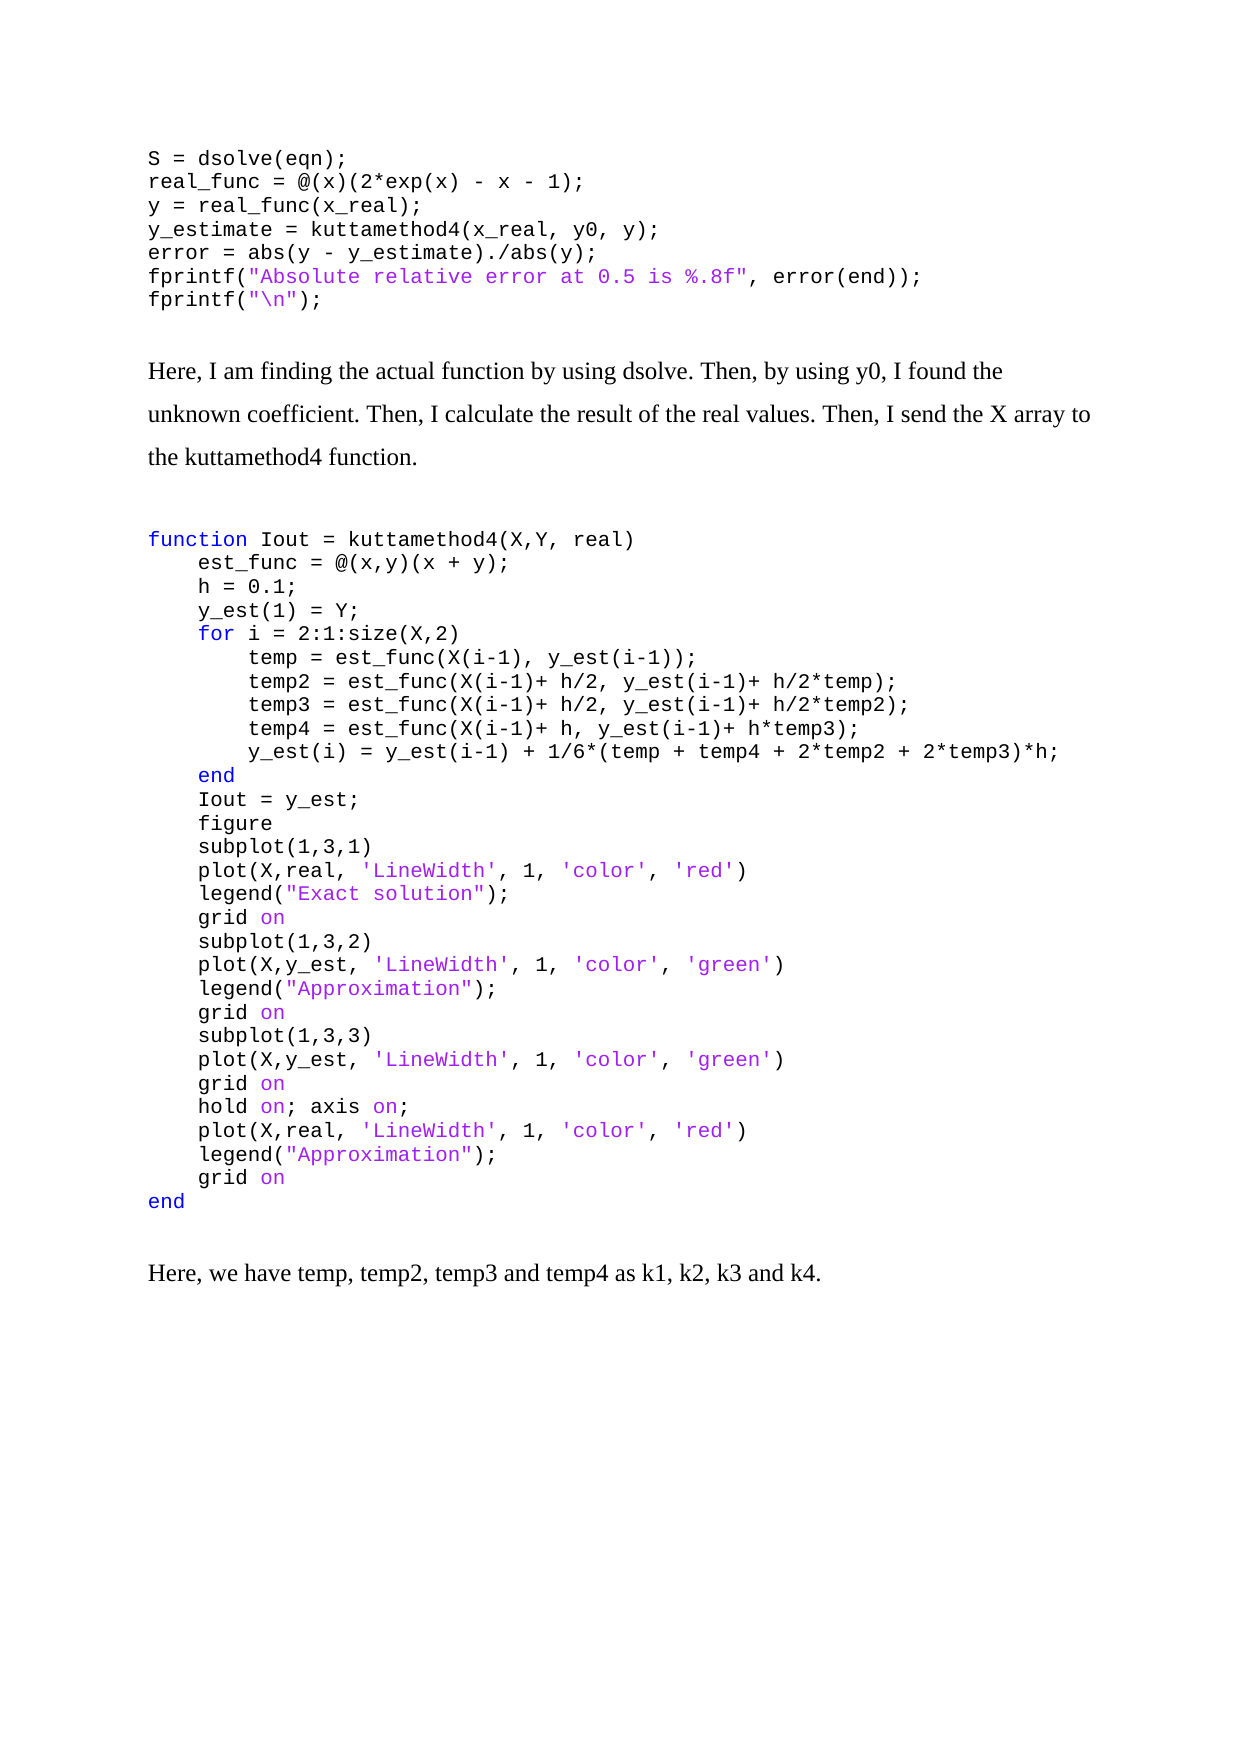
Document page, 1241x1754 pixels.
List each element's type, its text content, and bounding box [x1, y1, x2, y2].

text Here, I am finding the actual function by using dsolve. Then, by using y0, I found the unknown coefficient. Then, I calculate the result of the real values. Then, I send the X array to the kuttamethod4 function. [148, 356, 1093, 471]
text grid on [148, 907, 1093, 931]
text y_estimate = kuttamethod4(x_real, y0, y); [148, 218, 1093, 242]
text grid on [148, 1073, 1093, 1096]
text subplot(1,3,3) [148, 1025, 1093, 1049]
text grid on [148, 1167, 1093, 1191]
text hold on; axis on; [148, 1096, 1093, 1120]
text temp = est_func(X(i-1), y_est(i-1)); [148, 647, 1093, 671]
text y_est(1) = Y; [148, 600, 1093, 623]
text subplot(1,3,2) [148, 931, 1093, 954]
text est_func = @(x,y)(x + y); [148, 552, 1093, 576]
text figure [148, 812, 1093, 836]
text fprintf("\n"); [148, 289, 1093, 313]
text grid on [148, 1002, 1093, 1025]
text plot(X,real, 'LineWidth', 1, 'color', 'red') [148, 1120, 1093, 1143]
text Here, we have temp, temp2, temp3 and temp4 as k1, k2, k3 and k4. [148, 1258, 1093, 1286]
text for i = 2:1:size(X,2) [148, 623, 1093, 647]
text y = real_func(x_real); [148, 195, 1093, 218]
text plot(X,y_est, 'LineWidth', 1, 'color', 'green') [148, 1049, 1093, 1073]
text real_func = @(x)(2*exp(x) - x - 1); [148, 171, 1093, 195]
text plot(X,y_est, 'LineWidth', 1, 'color', 'green') [148, 954, 1093, 978]
text legend("Exact solution"); [148, 883, 1093, 907]
text S = dsolve(eqn); [148, 148, 1093, 171]
text end [148, 765, 1093, 789]
text legend("Approximation"); [148, 1143, 1093, 1167]
text y_est(i) = y_est(i-1) + 1/6*(temp + temp4 + 2*temp2 + 2*temp3)*h; [148, 742, 1093, 765]
text end [148, 1191, 1093, 1214]
text temp3 = est_func(X(i-1)+ h/2, y_est(i-1)+ h/2*temp2); [148, 694, 1093, 718]
text error = abs(y - y_estimate)./abs(y); [148, 242, 1093, 266]
text subplot(1,3,1) [148, 836, 1093, 860]
text h = 0.1; [148, 576, 1093, 600]
text temp2 = est_func(X(i-1)+ h/2, y_est(i-1)+ h/2*temp); [148, 671, 1093, 694]
text legend("Approximation"); [148, 978, 1093, 1002]
text plot(X,real, 'LineWidth', 1, 'color', 'red') [148, 860, 1093, 883]
text Iout = y_est; [148, 789, 1093, 812]
text fprintf("Absolute relative error at 0.5 is %.8f", error(end)); [148, 266, 1093, 289]
text temp4 = est_func(X(i-1)+ h, y_est(i-1)+ h*temp3); [148, 718, 1093, 742]
text function Iout = kuttamethod4(X,Y, real) [148, 529, 1093, 552]
